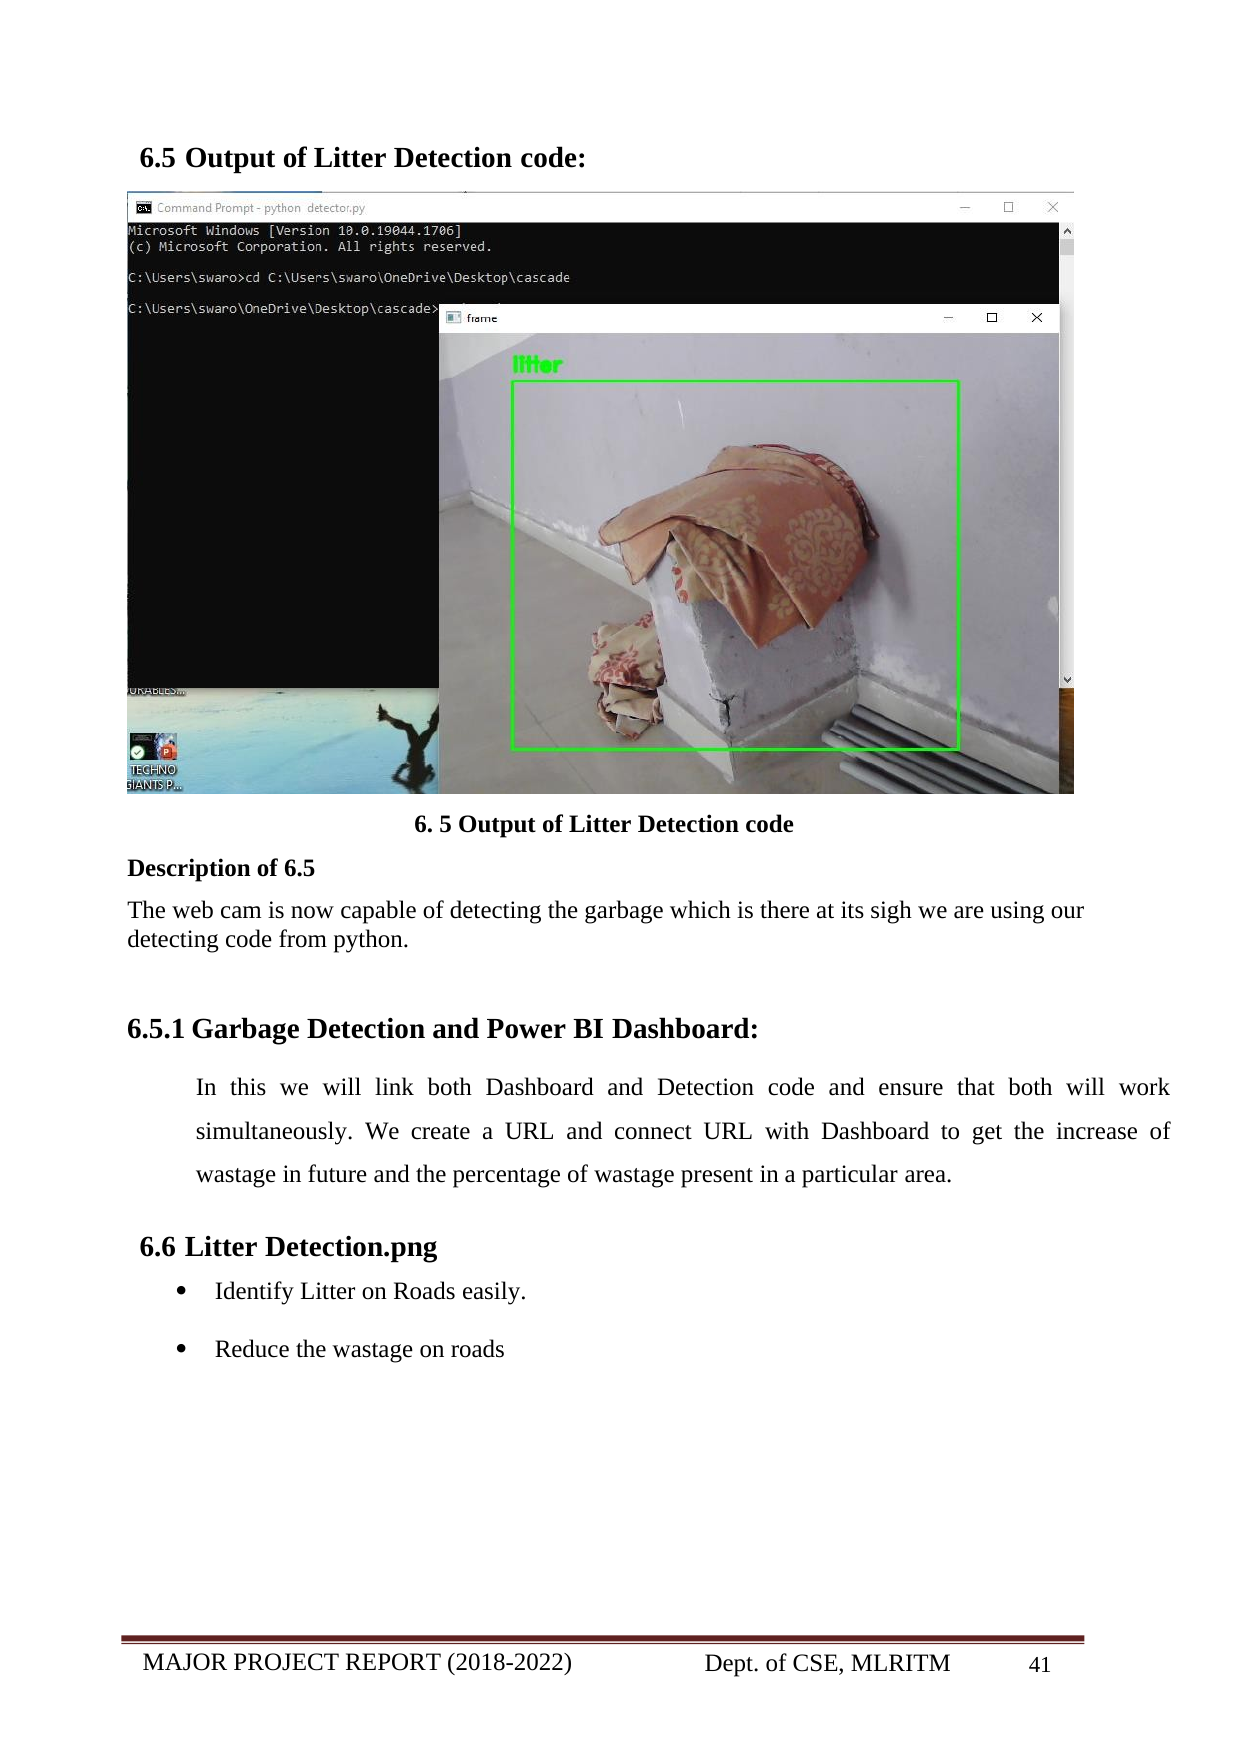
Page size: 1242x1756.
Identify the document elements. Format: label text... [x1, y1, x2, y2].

list Reduce the wastage on roads [177, 1334, 1196, 1362]
subtitle Output of Litter Detection code: [139, 140, 1196, 174]
text In this we will link both Dashboard and Detection code and ensure that both will work simultaneously. We create a URL and connect URL with Dashboard to get the increase of wastage in future and the percentage of wastage present in a particular area. [196, 1072, 1171, 1188]
subtitle Litter Detection.png [139, 1229, 1196, 1262]
text Description of 6.5 [127, 853, 1196, 882]
text The web cam is now capable of detecting the garbage which is there at its sigh we are using our detecting code from python. [127, 896, 1086, 952]
subtitle 6. 5 Output of Litter Detection code [414, 202, 1196, 838]
picture [127, 191, 1074, 794]
list Identify Litter on Roads easily. [177, 1276, 1196, 1305]
subtitle Garbage Detection and Power BI Dashboard: [127, 1011, 1196, 1044]
